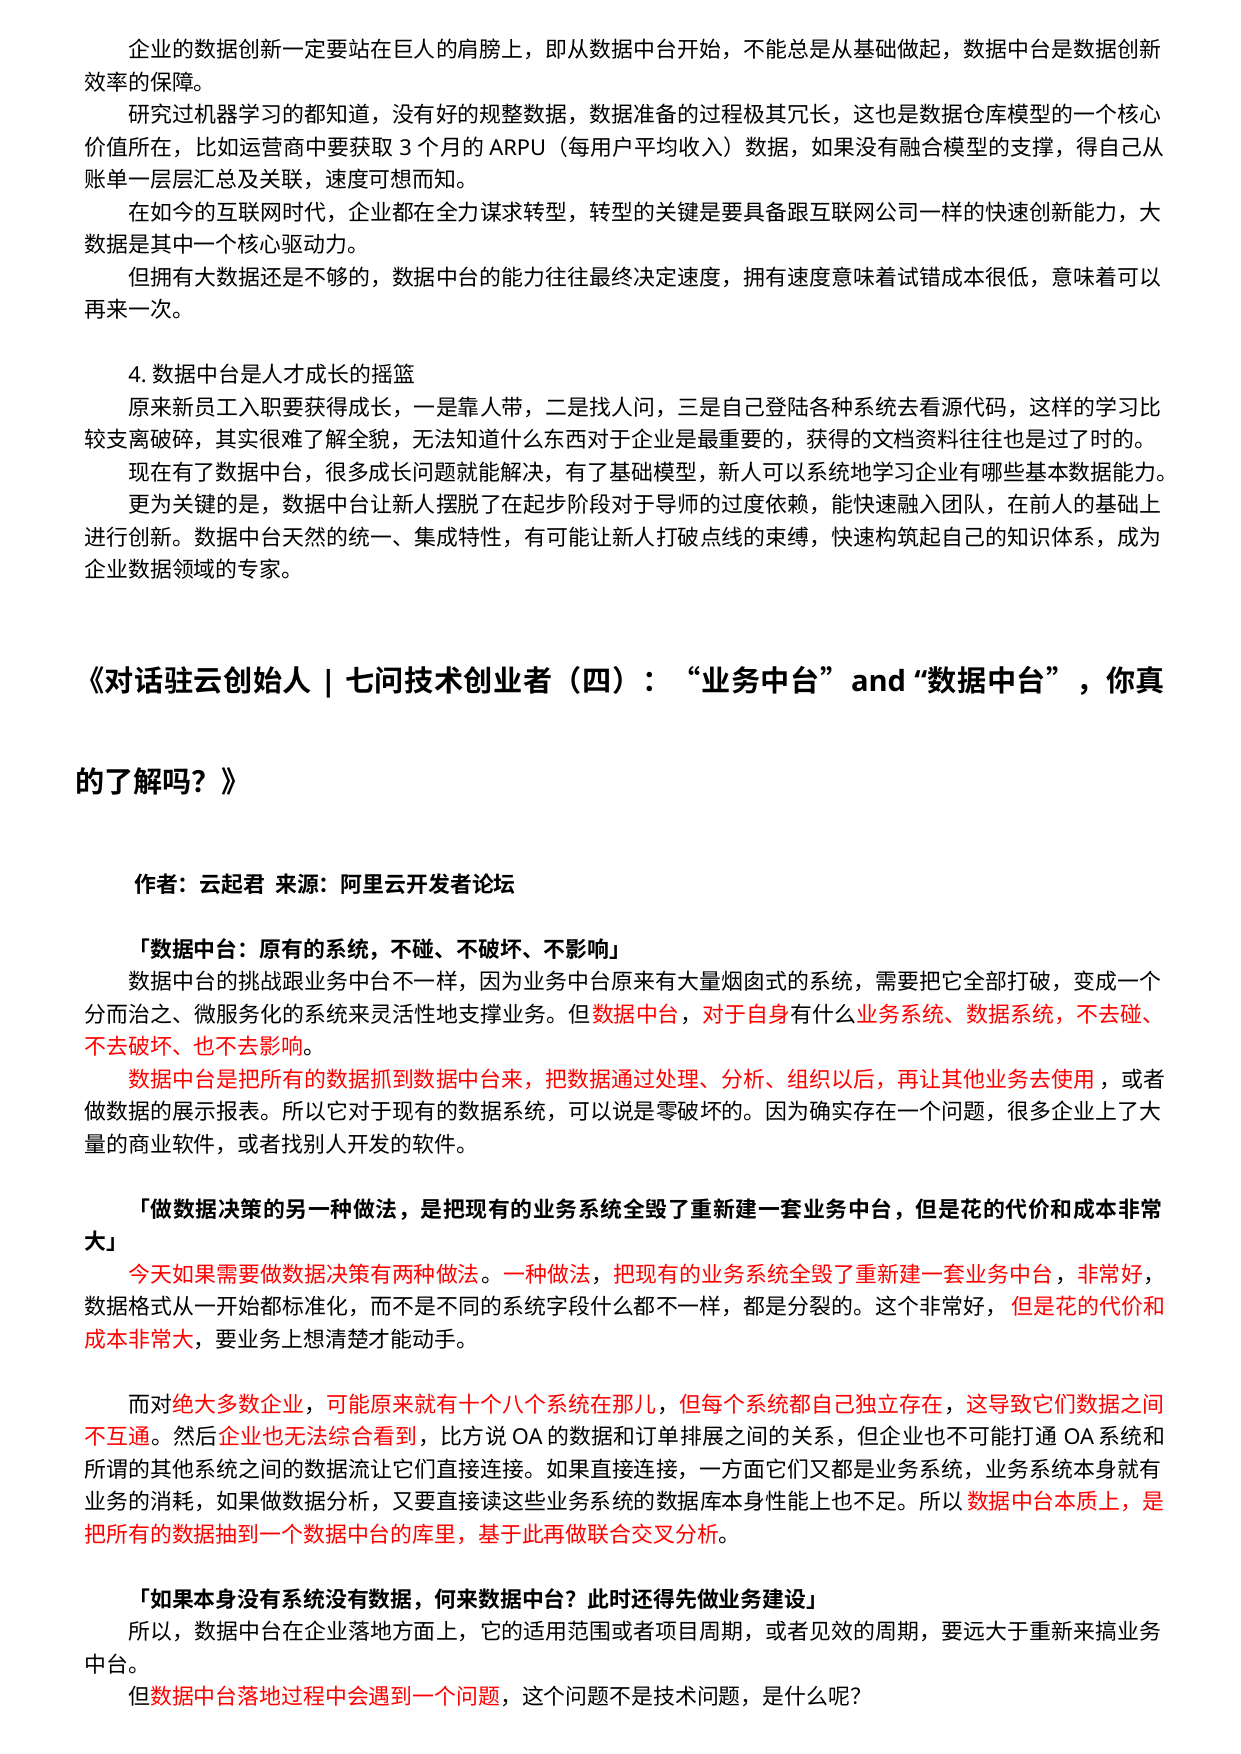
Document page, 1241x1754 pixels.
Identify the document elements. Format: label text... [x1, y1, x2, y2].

list 「做数据决策的另一种做法，是把现有的业务系统全毁了重新建一套业务中台，但是花的代价和成本非常大」 [84, 1191, 1165, 1256]
list 现在有了数据中台，很多成长问题就能解决，有了基础模型，新人可以系统地学习企业有哪些基本数据能力。 [84, 454, 1165, 487]
list 4. 数据中台是人才成长的摇篮 [84, 357, 1165, 389]
list 而对绝大多数企业，可能原来就有十个八个系统在那儿，但每个系统都自己独立存在，这导致它们数据之间不互通。然后企业也无法综合看到，比方说OA的数据和订单排展之间的关系，但企业也不可能打通OA系统和所谓的其他系统之间的数据流让它们直接连接。如果直接连接，一方面它们又都是业务系统，业务系统本身就有业务的消耗，如果做数据分析，又要直接读这些业务系统的数据库本身性能上也不足。所以数据中台本质上，是把所有的数据抽到一个数据中台的库里，基于此再做联合交叉分析。 [84, 1386, 1165, 1549]
list 所以，数据中台在企业落地方面上，它的适用范围或者项目周期，或者见效的周期，要远大于重新来搞业务中台。 [84, 1614, 1165, 1679]
list 在如今的互联网时代，企业都在全力谋求转型，转型的关键是要具备跟互联网公司一样的快速创新能力，大数据是其中一个核心驱动力。 [84, 194, 1165, 259]
list 企业的数据创新一定要站在巨人的肩膀上，即从数据中台开始，不能总是从基础做起，数据中台是数据创新效率的保障。 [84, 32, 1165, 97]
list 但数据中台落地过程中会遇到一个问题，这个问题不是技术问题，是什么呢？ [84, 1679, 1165, 1711]
list 「数据中台：原有的系统，不碰、不破坏、不影响」 [84, 931, 1165, 964]
list 原来新员工入职要获得成长，一是靠人带，二是找人问，三是自己登陆各种系统去看源代码，这样的学习比较支离破碎，其实很难了解全貌，无法知道什么东西对于企业是最重要的，获得的文档资料往往也是过了时的。 [84, 389, 1165, 454]
list 更为关键的是，数据中台让新人摆脱了在起步阶段对于导师的过度依赖，能快速融入团队，在前人的基础上进行创新。数据中台天然的统一、集成特性，有可能让新人打破点线的束缚，快速构筑起自己的知识体系，成为企业数据领域的专家。 [84, 487, 1165, 584]
list 作者：云起君 来源：阿里云开发者论坛 [84, 866, 1165, 899]
list 数据中台的挑战跟业务中台不一样，因为业务中台原来有大量烟囱式的系统，需要把它全部打破，变成一个分而治之、微服务化的系统来灵活性地支撑业务。但数据中台，对于自身有什么业务系统、数据系统，不去碰、不去破坏、也不去影响。 [84, 964, 1165, 1061]
list 但拥有大数据还是不够的，数据中台的能力往往最终决定速度，拥有速度意味着试错成本很低，意味着可以再来一次。 [84, 259, 1165, 324]
subtitle 《对话驻云创始人 | 七问技术创业者（四）：“业务中台”and “数据中台”，你真的了解吗？》 [75, 646, 1165, 812]
list 研究过机器学习的都知道，没有好的规整数据，数据准备的过程极其冗长，这也是数据仓库模型的一个核心价值所在，比如运营商中要获取 3 个月的 ARPU（每用户平均收入）数据，如果没有融合模型的支撑，得自己从账单一层层汇总及关联，速度可想而知。 [84, 97, 1165, 194]
list 数据中台是把所有的数据抓到数据中台来，把数据通过处理、分析、组织以后，再让其他业务去使用，或者做数据的展示报表。所以它对于现有的数据系统，可以说是零破坏的。因为确实存在一个问题，很多企业上了大量的商业软件，或者找别人开发的软件。 [84, 1061, 1165, 1159]
list 「如果本身没有系统没有数据，何来数据中台？此时还得先做业务建设」 [84, 1581, 1165, 1614]
list 今天如果需要做数据决策有两种做法。一种做法，把现有的业务系统全毁了重新建一套业务中台，非常好，数据格式从一开始都标准化，而不是不同的系统字段什么都不一样，都是分裂的。这个非常好，但是花的代价和成本非常大，要业务上想清楚才能动手。 [84, 1256, 1165, 1354]
